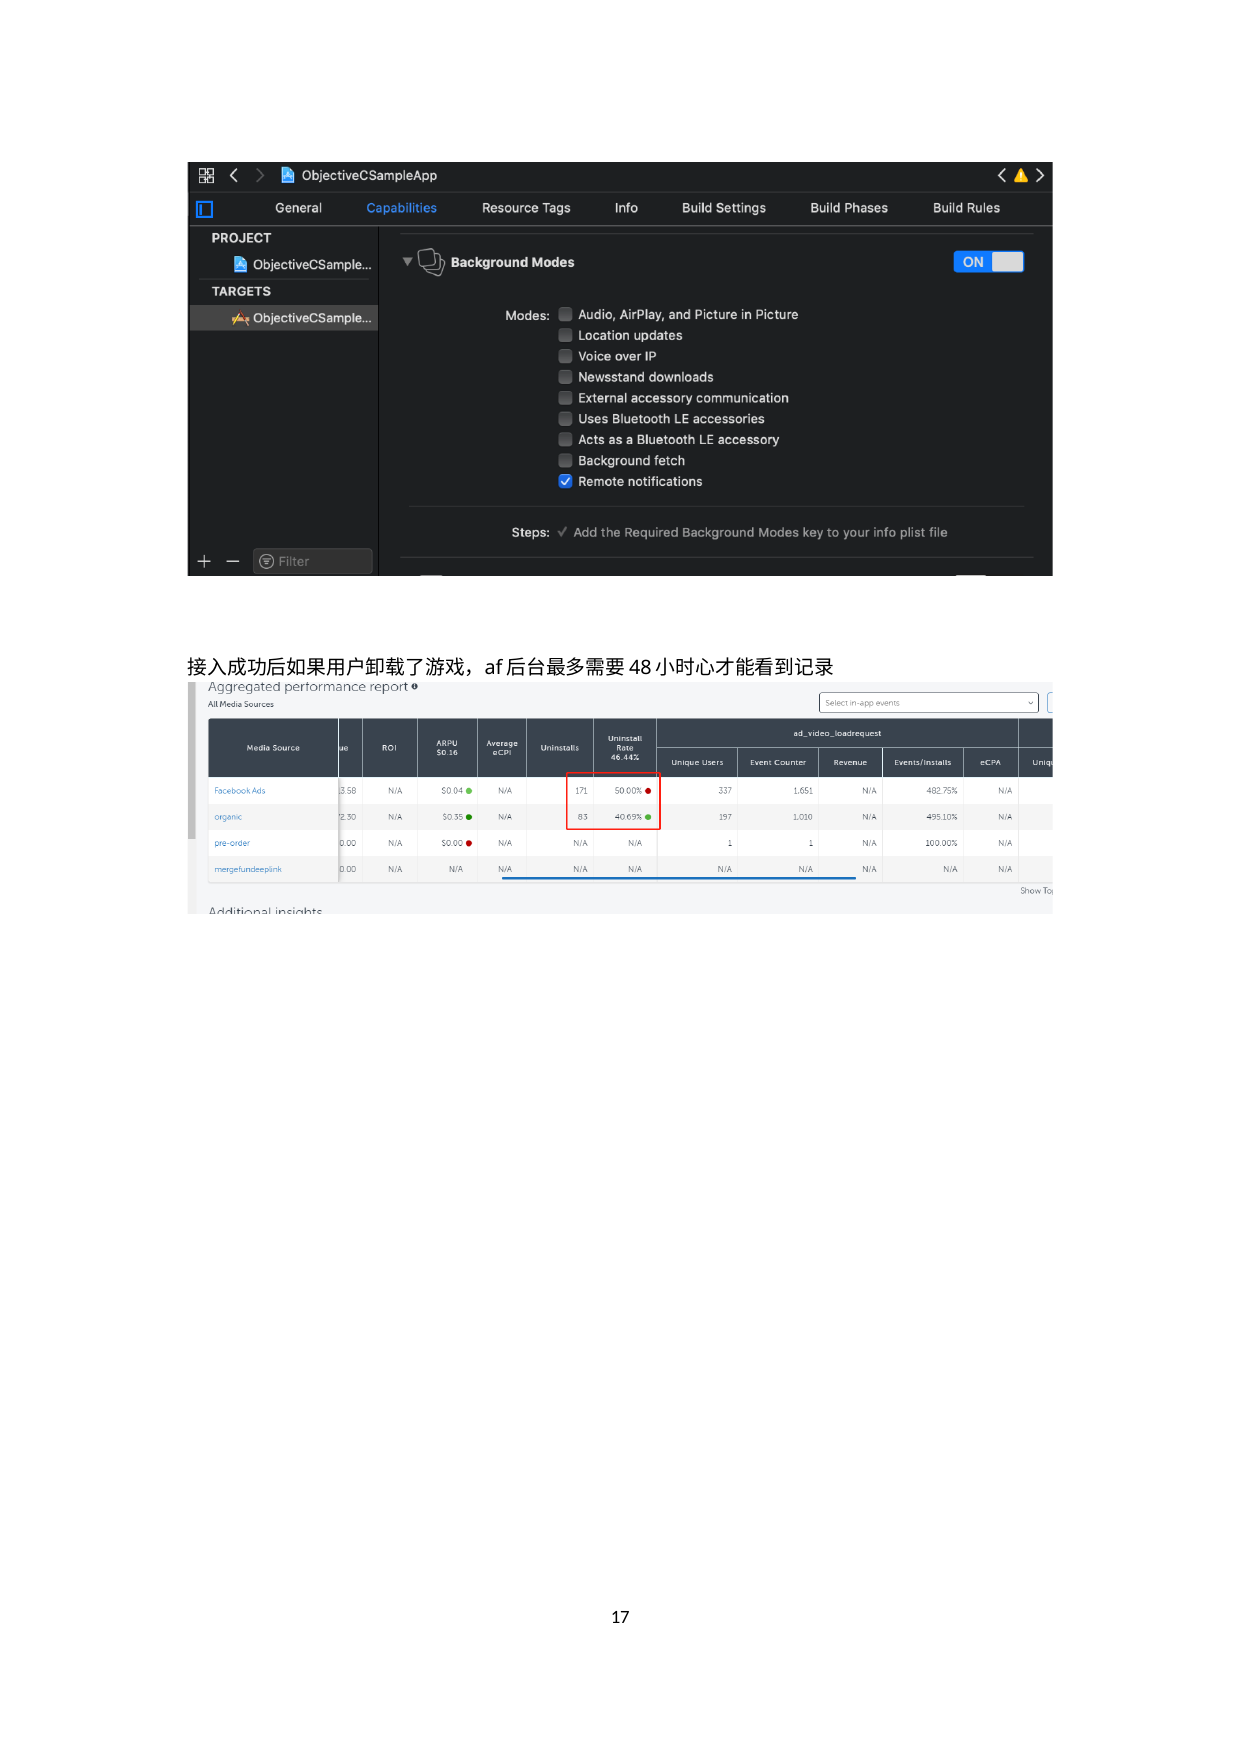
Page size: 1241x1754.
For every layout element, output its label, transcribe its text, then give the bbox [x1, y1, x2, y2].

text 接入成功后如果用户卸载了游戏，af后台最多需要48小时心才能看到记录 [187, 649, 1053, 682]
picture [187, 682, 1053, 914]
picture [187, 162, 1053, 576]
